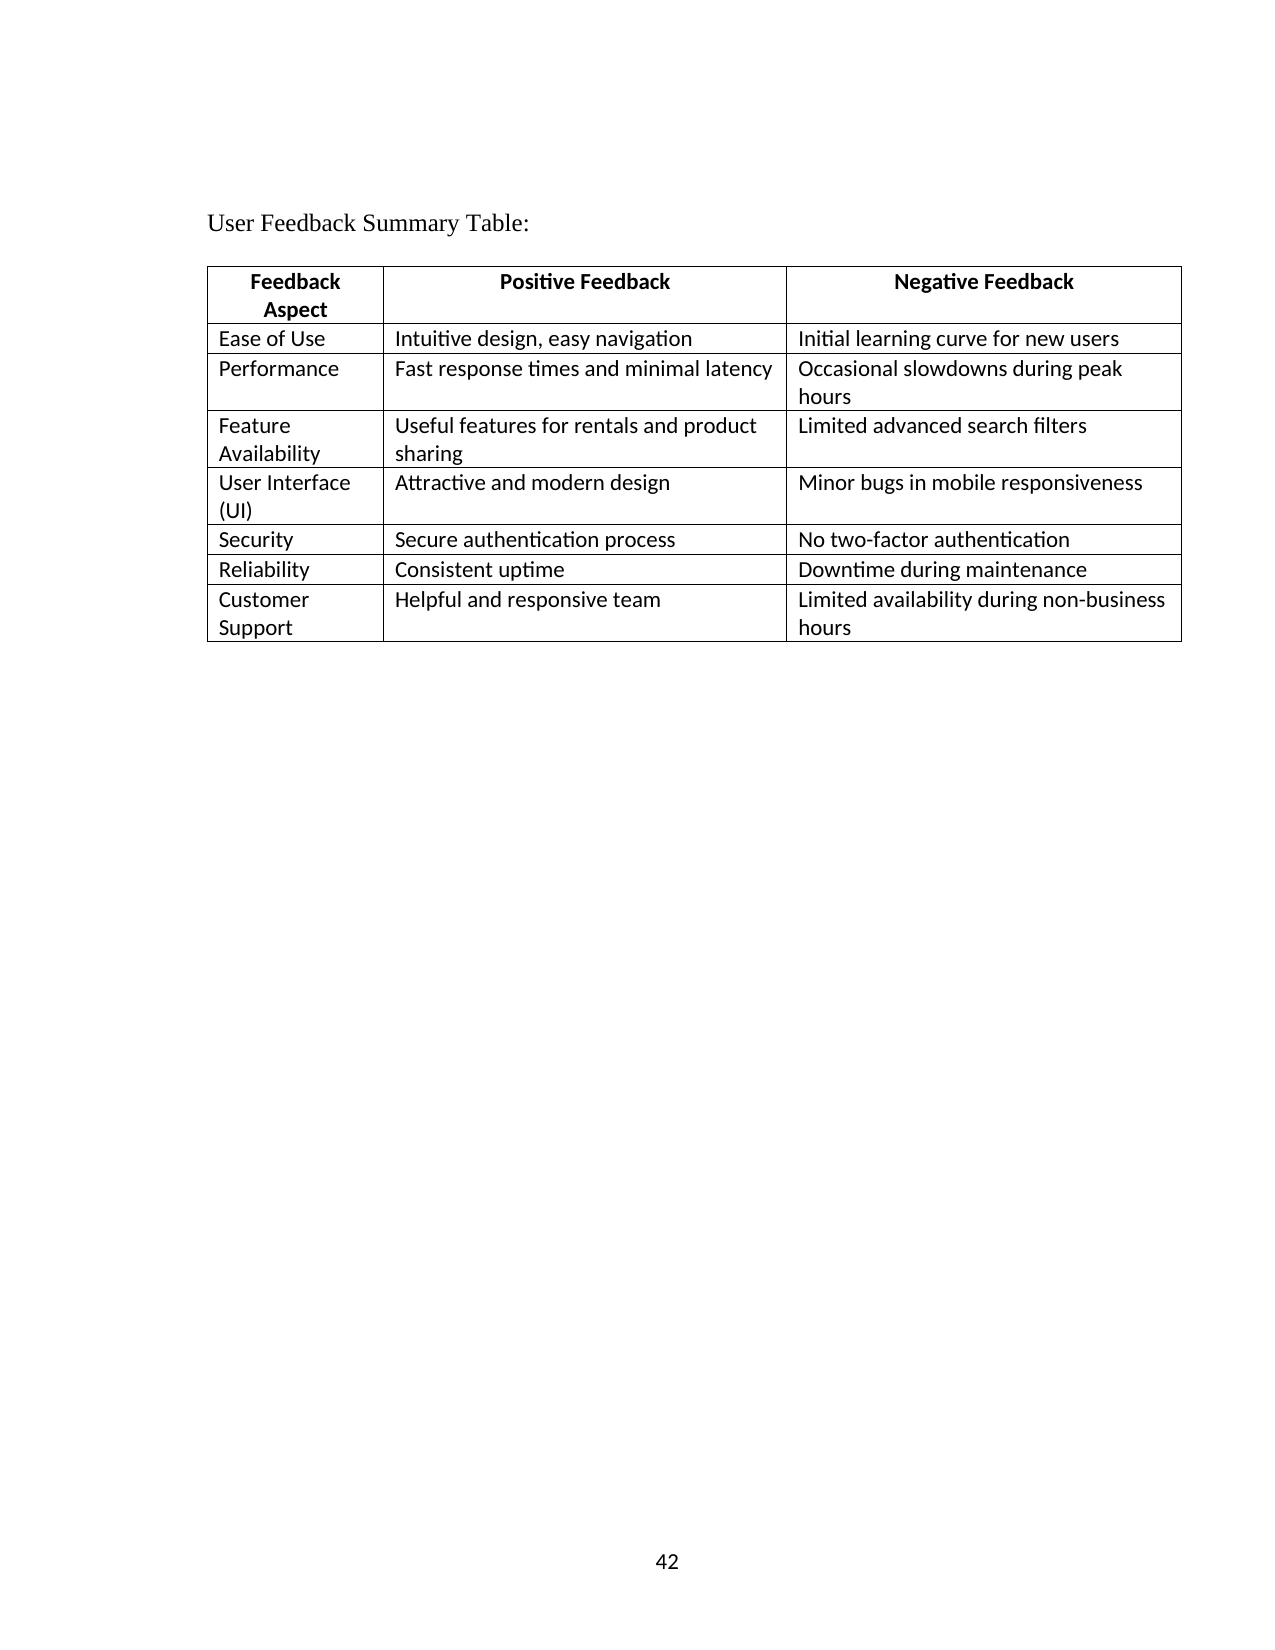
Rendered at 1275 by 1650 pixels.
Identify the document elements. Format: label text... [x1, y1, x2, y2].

table_cell Feature Availability [208, 411, 383, 467]
table_cell Helpful and responsive team [384, 585, 786, 641]
table_cell User Interface (UI) [208, 468, 383, 524]
table_cell Occasional slowdowns during peak hours [787, 354, 1181, 410]
table_cell Limited availability during non-business hours [787, 585, 1181, 641]
table_header Negative Feedback [787, 267, 1181, 323]
table_cell Customer Support [208, 585, 383, 641]
table_cell Minor bugs in mobile responsiveness [787, 468, 1181, 524]
table_cell Initial learning curve for new users [787, 324, 1181, 353]
table_header Positive Feedback [384, 267, 786, 323]
table_cell Intuitive design, easy navigation [384, 324, 786, 353]
table_cell Reliability [208, 555, 383, 584]
table_cell Ease of Use [208, 324, 383, 353]
table_cell Useful features for rentals and product sharing [384, 411, 786, 467]
table_cell Secure authentication process [384, 525, 786, 554]
table_cell Security [208, 525, 383, 554]
table_cell Fast response times and minimal latency [384, 354, 786, 410]
table_cell Consistent uptime [384, 555, 786, 584]
table_cell No two-factor authentication [787, 525, 1181, 554]
table_cell Downtime during maintenance [787, 555, 1181, 584]
text User Feedback Summary Table: [207, 208, 1127, 237]
table_cell Limited advanced search filters [787, 411, 1181, 467]
table_header Feedback Aspect [208, 267, 383, 323]
table_cell Attractive and modern design [384, 468, 786, 524]
table_cell Performance [208, 354, 383, 410]
